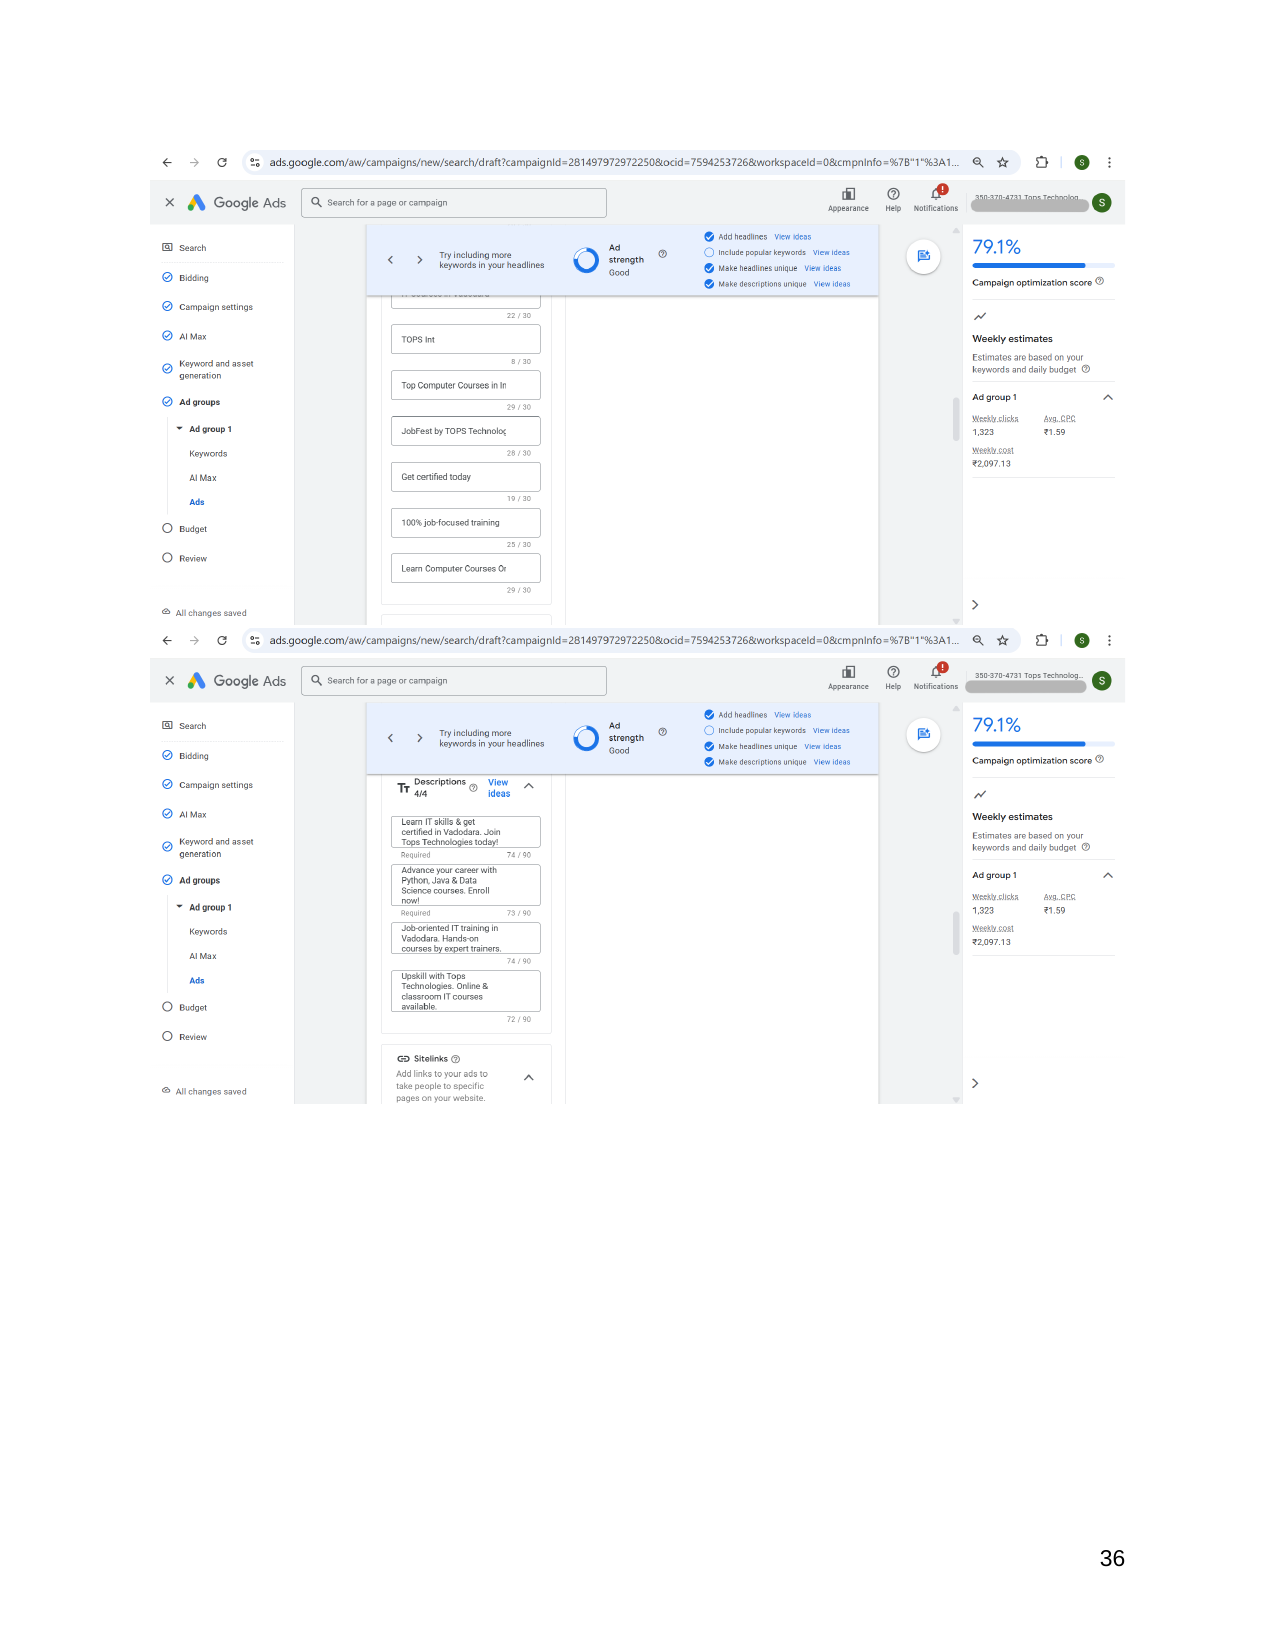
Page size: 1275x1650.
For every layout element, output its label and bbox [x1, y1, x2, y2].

picture [150, 628, 1125, 1104]
picture [150, 150, 1125, 625]
